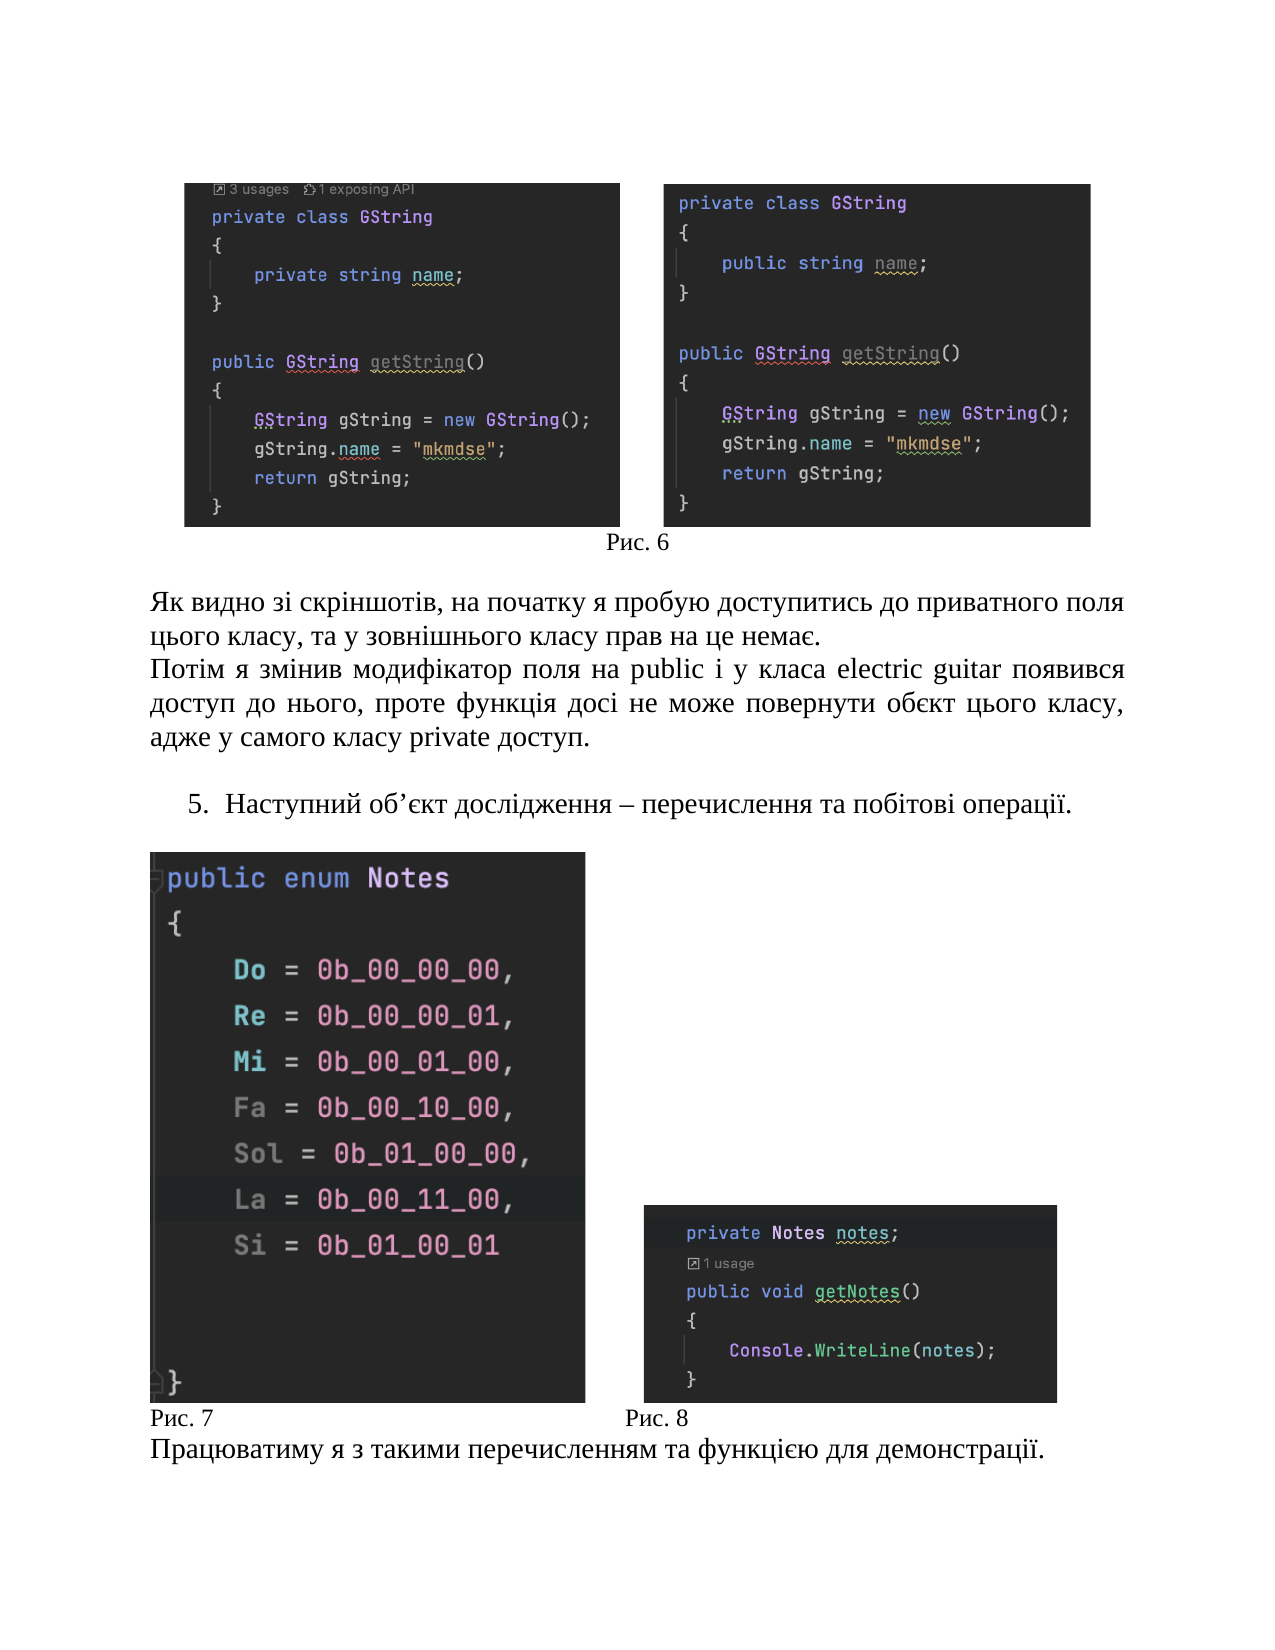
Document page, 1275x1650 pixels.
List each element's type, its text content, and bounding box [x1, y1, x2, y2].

picture [643, 1205, 1058, 1403]
text Рис. 7 Рис. 8 [150, 1403, 1125, 1432]
text Як видно зі скріншотів, на початку я пробую доступитись до приватного поля цього класу, та у зовнішнього класу прав на це немає. [150, 584, 1125, 652]
picture [184, 183, 620, 527]
text Працюватиму я з такими перечисленням та функцією для демонстрації. [150, 1432, 1125, 1465]
picture [150, 852, 586, 1403]
text Рис. 6 [150, 527, 1125, 556]
list Наступний обʼєкт дослідження – перечислення та побітові операції. [187, 786, 1125, 819]
picture [663, 184, 1091, 527]
text Потім я змінив модифікатор поля на public і у класа electric guitar появився доступ до нього, проте функція досі не може повернути обєкт цього класу, адже у самого класу private доступ. [150, 652, 1125, 752]
